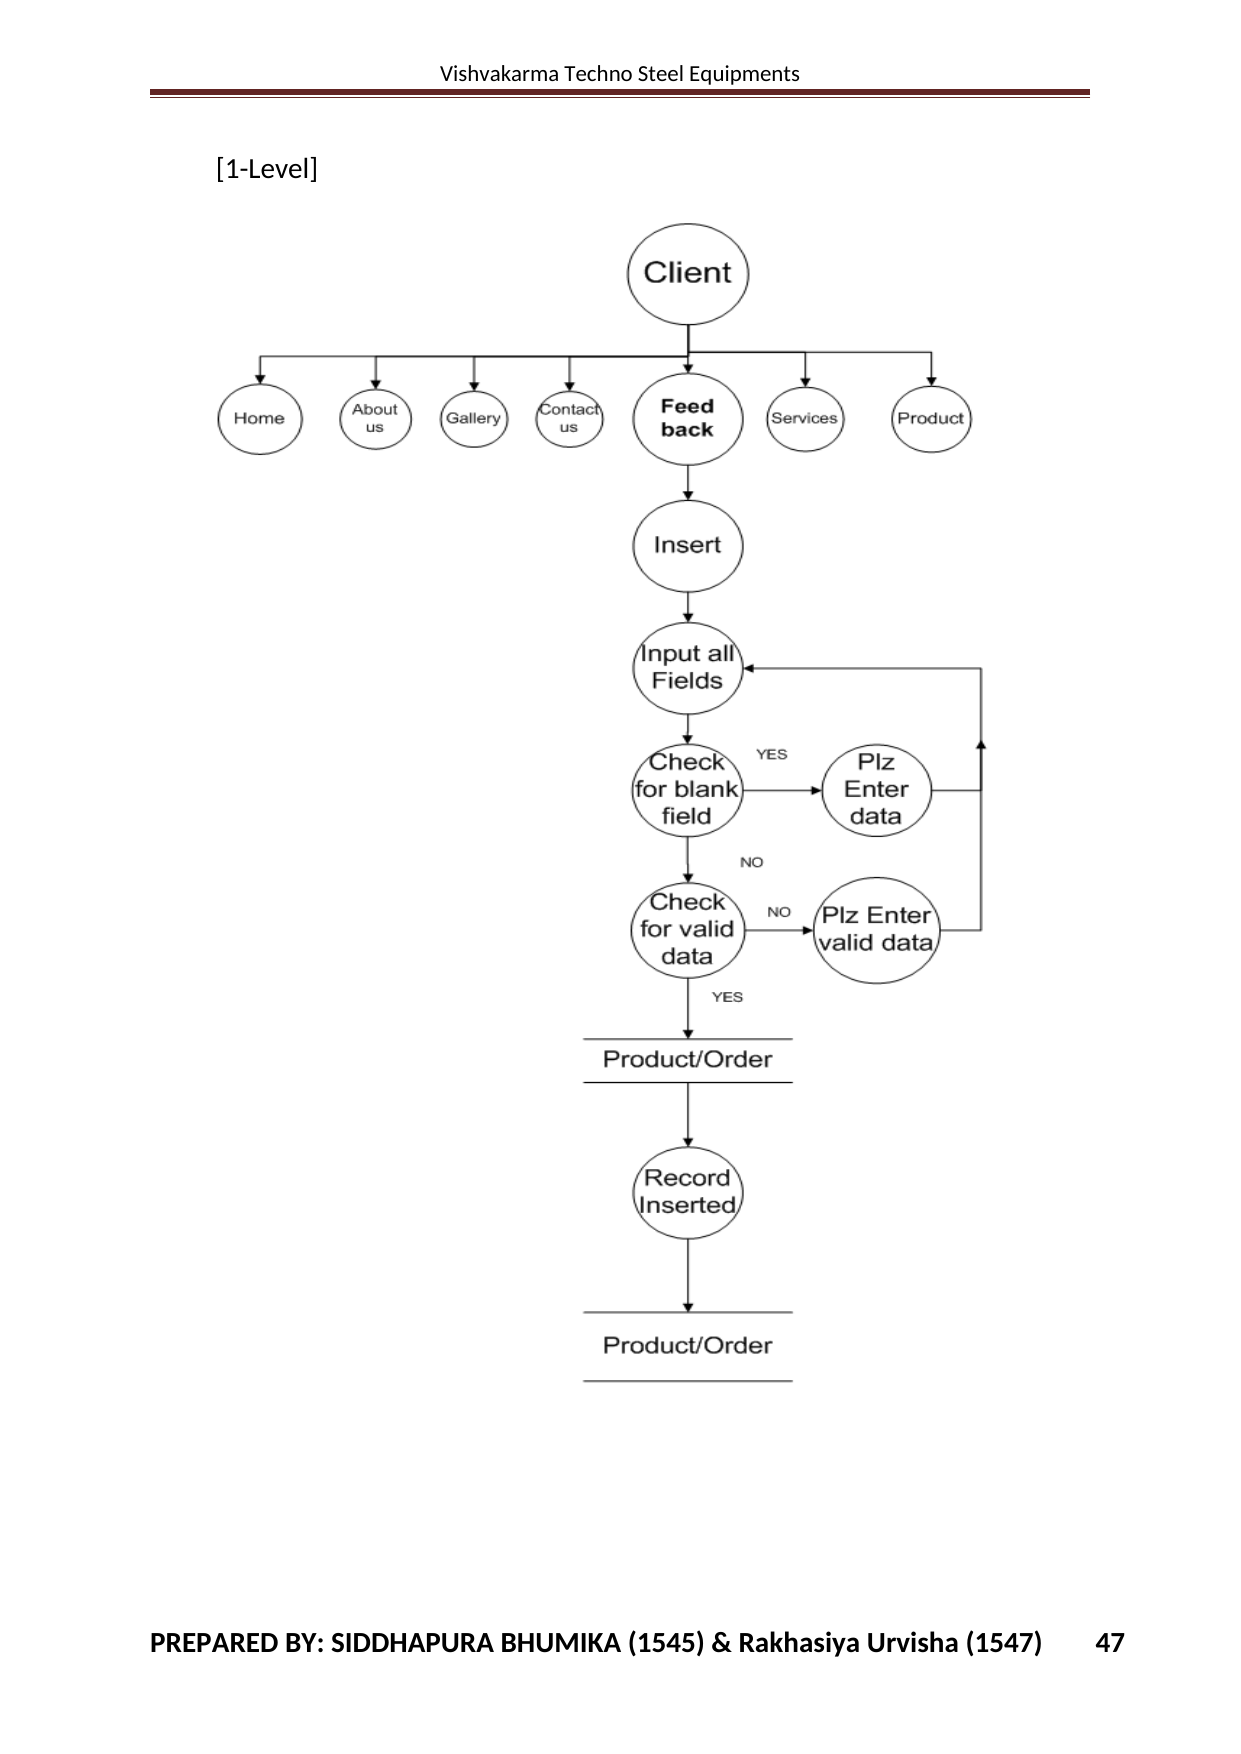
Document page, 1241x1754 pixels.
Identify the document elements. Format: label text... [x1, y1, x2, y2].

text [1-Level] [216, 150, 1090, 186]
picture [215, 221, 996, 1384]
